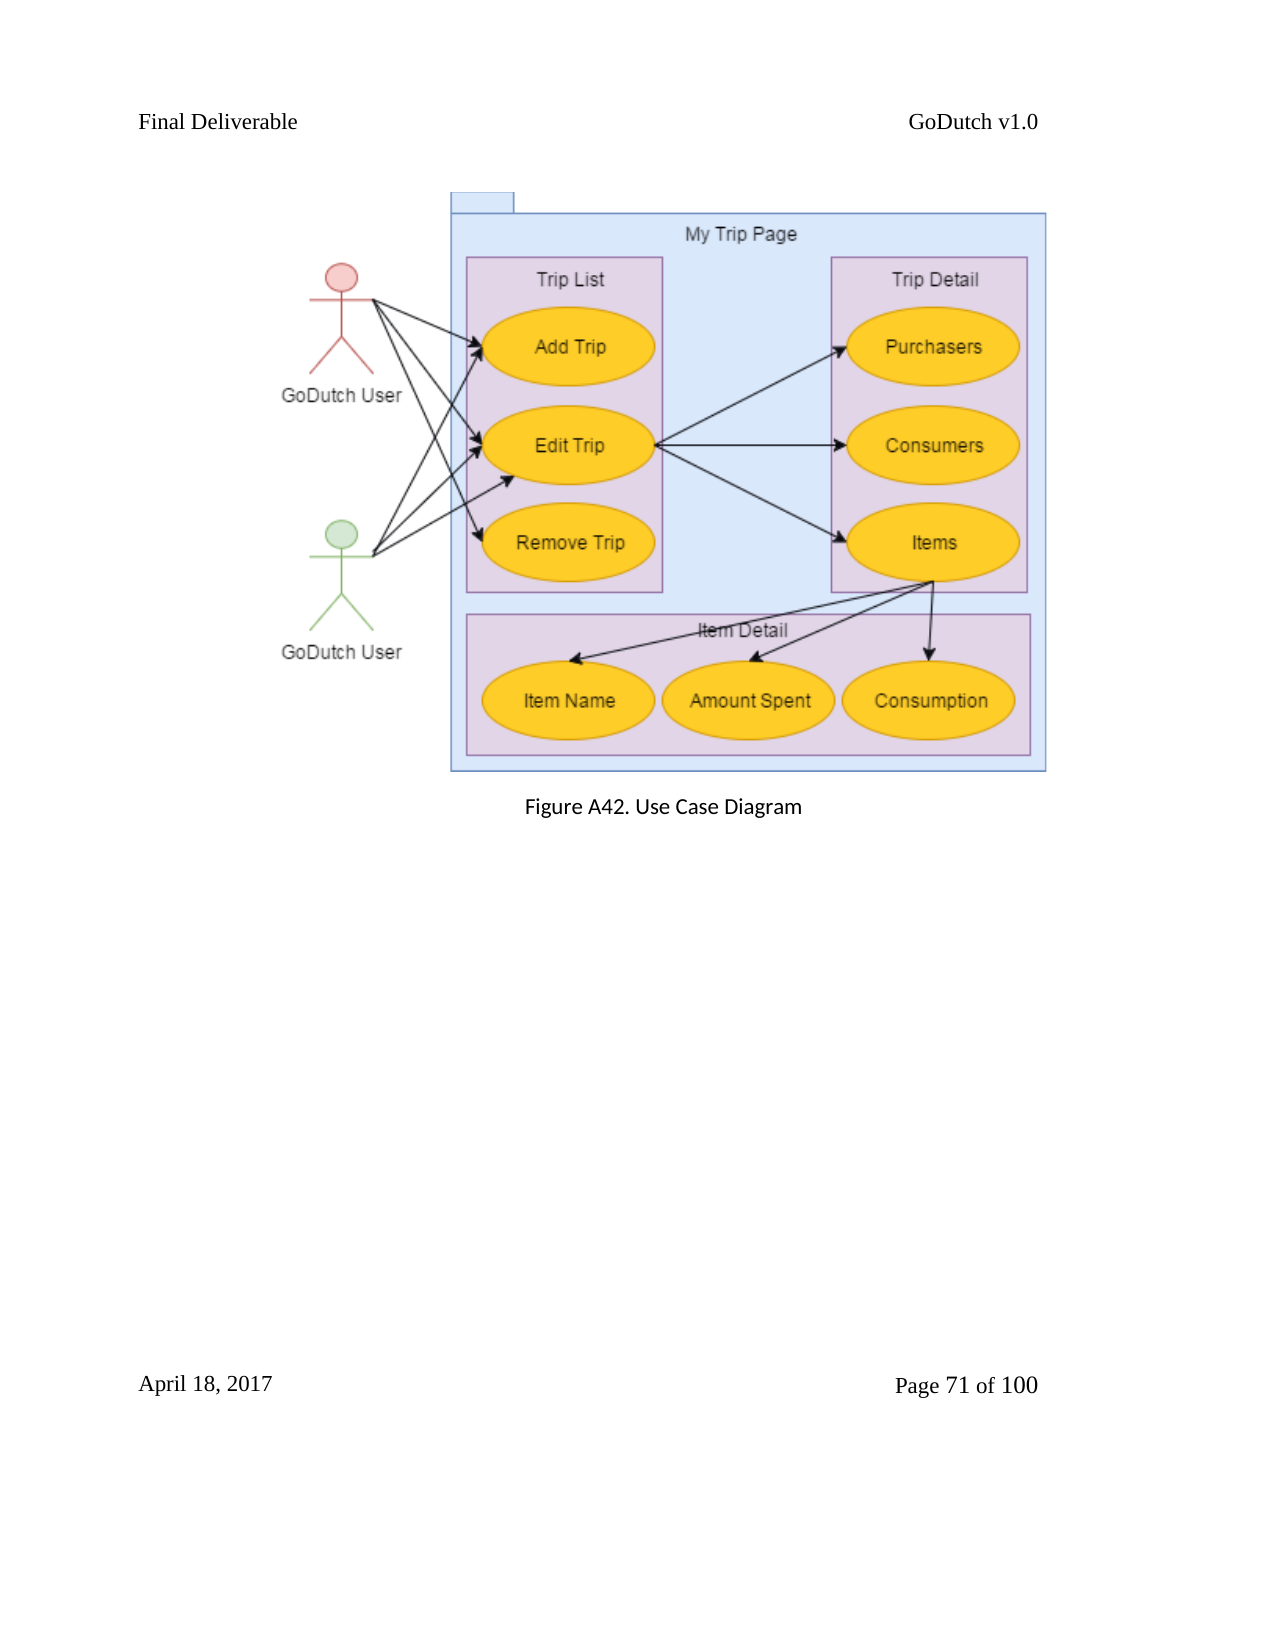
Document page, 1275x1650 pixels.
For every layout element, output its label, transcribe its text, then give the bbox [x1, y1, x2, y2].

table_header [214, 161, 1114, 782]
table_cell Figure A42. Use Case Diagram [214, 782, 1114, 859]
